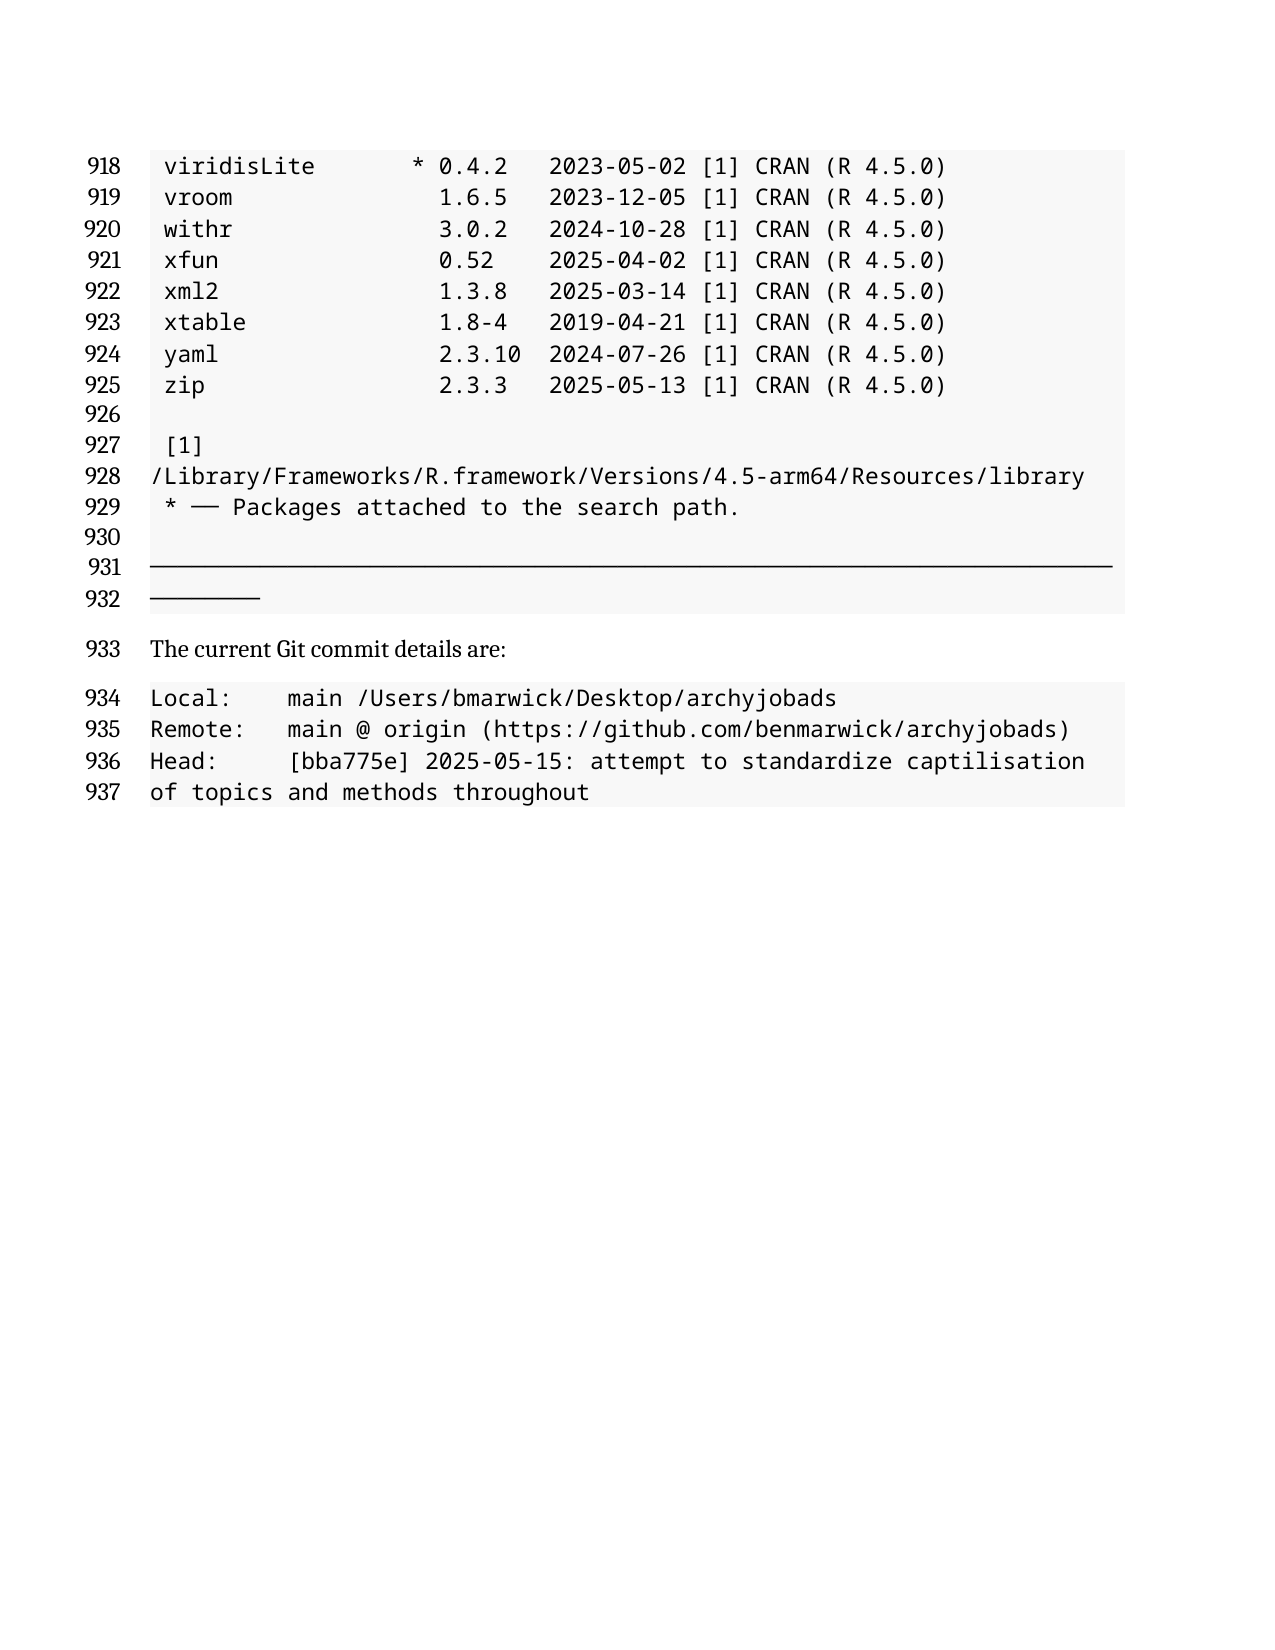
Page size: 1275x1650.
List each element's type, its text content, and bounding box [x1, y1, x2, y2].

text The current Git commit details are: [150, 634, 1125, 663]
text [150, 150, 1125, 614]
text Local: main /Users/bmarwick/Desktop/archyjobads Remote: main @ origin (https://github.com/benmarwick/archyjobads) Head: [bba775e] 2025-05-15: attempt to standardize captilisation of topics and methods throughout [150, 682, 1125, 807]
